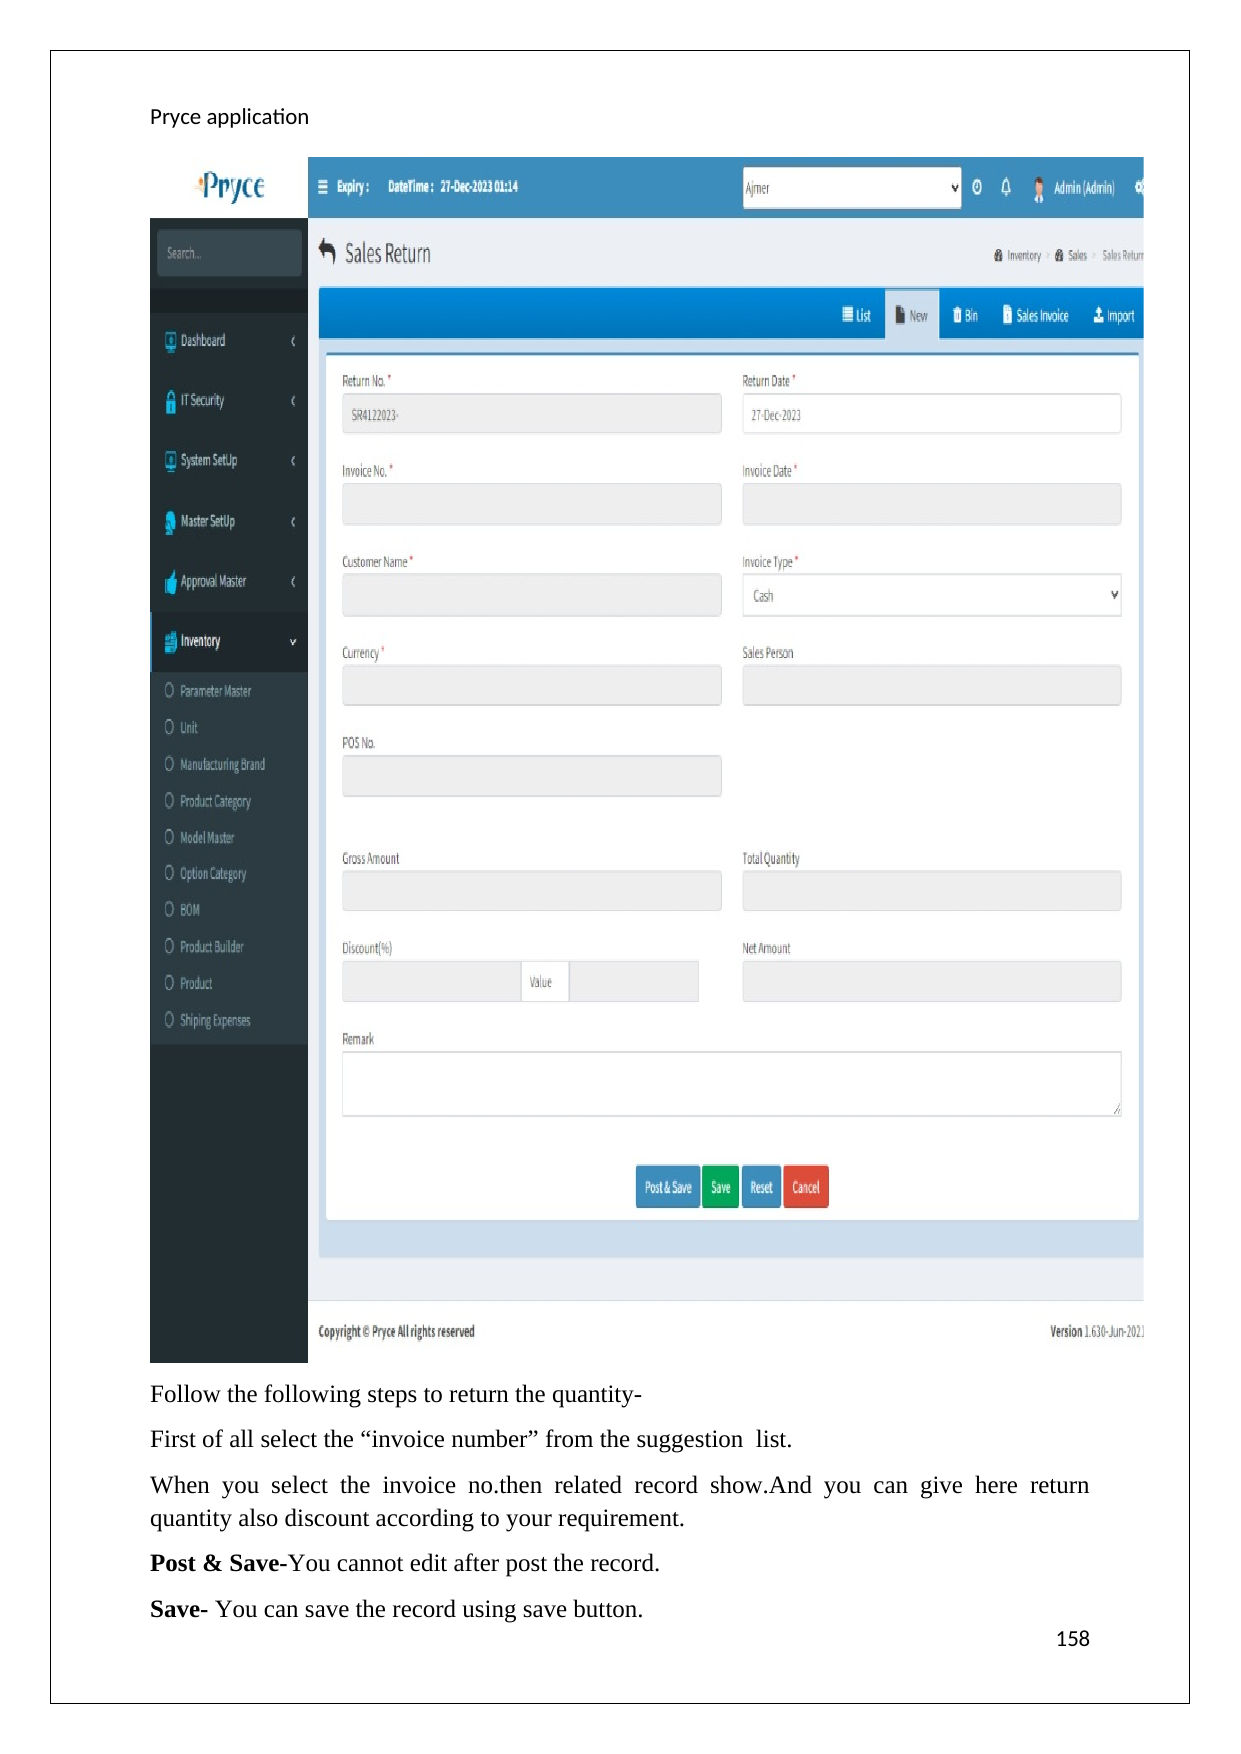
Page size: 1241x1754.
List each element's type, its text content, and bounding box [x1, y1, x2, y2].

text First of all select the “invoice number” from the suggestion list. [150, 1424, 1090, 1453]
text Post & Save-You cannot edit after post the record. [150, 1548, 1090, 1577]
text When you select the invoice no.then related record show.And you can give here return quantity also discount according to your requirement. [150, 1470, 1090, 1532]
text Save- You can save the record using save button. [150, 1594, 1090, 1623]
text Follow the following steps to return the quantity- [150, 1379, 1090, 1408]
picture [150, 157, 1144, 1363]
